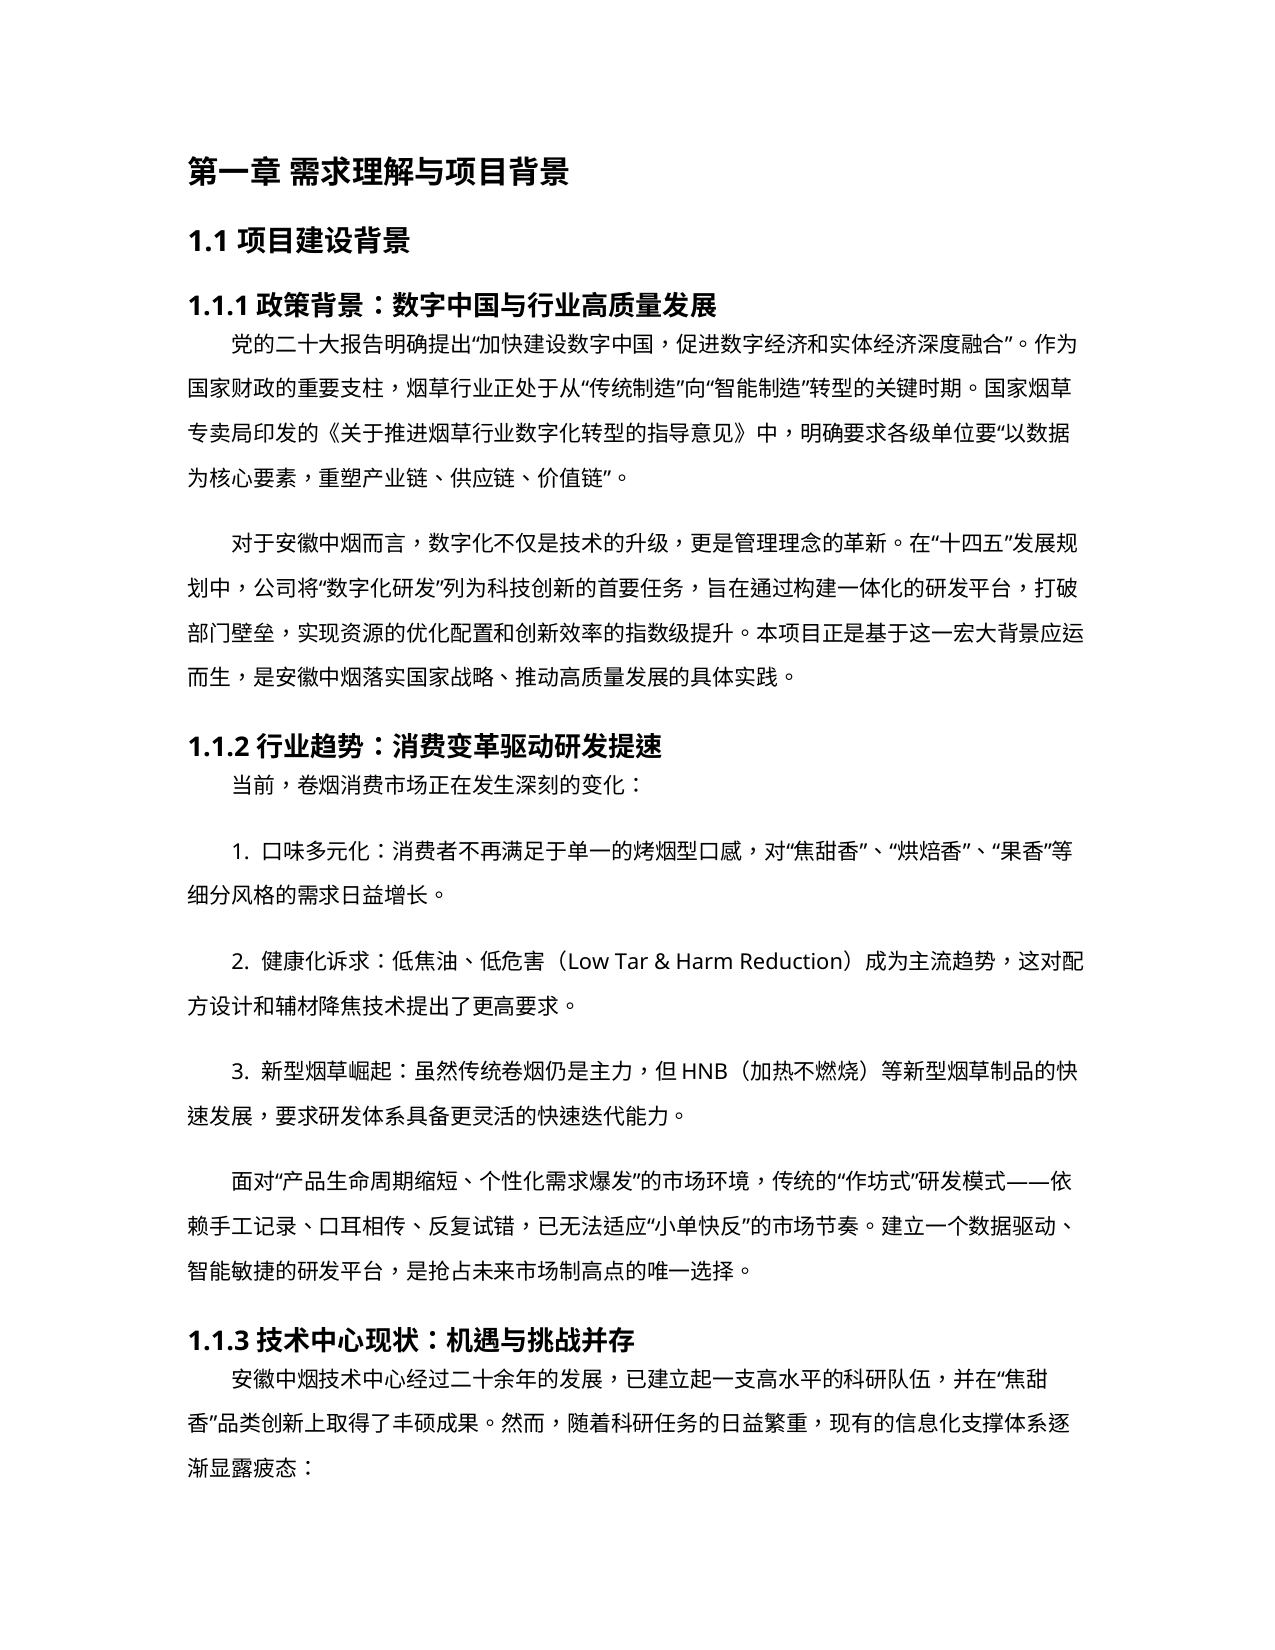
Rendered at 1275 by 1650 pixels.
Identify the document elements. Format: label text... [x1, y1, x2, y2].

text 当前，卷烟消费市场正在发生深刻的变化： [187, 770, 1087, 800]
text 安徽中烟技术中心经过二十余年的发展，已建立起一支高水平的科研队伍，并在“焦甜香”品类创新上取得了丰硕成果。然而，随着科研任务的日益繁重，现有的信息化支撑体系逐渐显露疲态： [187, 1364, 1087, 1483]
text 1. 口味多元化：消费者不再满足于单一的烤烟型口感，对“焦甜香”、“烘焙香”、“果香”等细分风格的需求日益增长。 [187, 836, 1087, 910]
subtitle 1.1.3 技术中心现状：机遇与挑战并存 [187, 1321, 1087, 1358]
subtitle 1.1 项目建设背景 [187, 220, 1087, 259]
text 党的二十大报告明确提出“加快建设数字中国，促进数字经济和实体经济深度融合”。作为国家财政的重要支柱，烟草行业正处于从“传统制造”向“智能制造”转型的关键时期。国家烟草专卖局印发的《关于推进烟草行业数字化转型的指导意见》中，明确要求各级单位要“以数据为核心要素，重塑产业链、供应链、价值链”。 [187, 329, 1087, 492]
text 2. 健康化诉求：低焦油、低危害（Low Tar & Harm Reduction）成为主流趋势，这对配方设计和辅材降焦技术提出了更高要求。 [187, 946, 1087, 1020]
text 3. 新型烟草崛起：虽然传统卷烟仍是主力，但HNB（加热不燃烧）等新型烟草制品的快速发展，要求研发体系具备更灵活的快速迭代能力。 [187, 1056, 1087, 1131]
text 面对“产品生命周期缩短、个性化需求爆发”的市场环境，传统的“作坊式”研发模式——依赖手工记录、口耳相传、反复试错，已无法适应“小单快反”的市场节奏。建立一个数据驱动、智能敏捷的研发平台，是抢占未来市场制高点的唯一选择。 [187, 1166, 1087, 1286]
subtitle 1.1.2 行业趋势：消费变革驱动研发提速 [187, 728, 1087, 765]
subtitle 第一章 需求理解与项目背景 [187, 150, 1087, 193]
text 对于安徽中烟而言，数字化不仅是技术的升级，更是管理理念的革新。在“十四五”发展规划中，公司将“数字化研发”列为科技创新的首要任务，旨在通过构建一体化的研发平台，打破部门壁垒，实现资源的优化配置和创新效率的指数级提升。本项目正是基于这一宏大背景应运而生，是安徽中烟落实国家战略、推动高质量发展的具体实践。 [187, 528, 1087, 692]
subtitle 1.1.1 政策背景：数字中国与行业高质量发展 [187, 286, 1087, 323]
